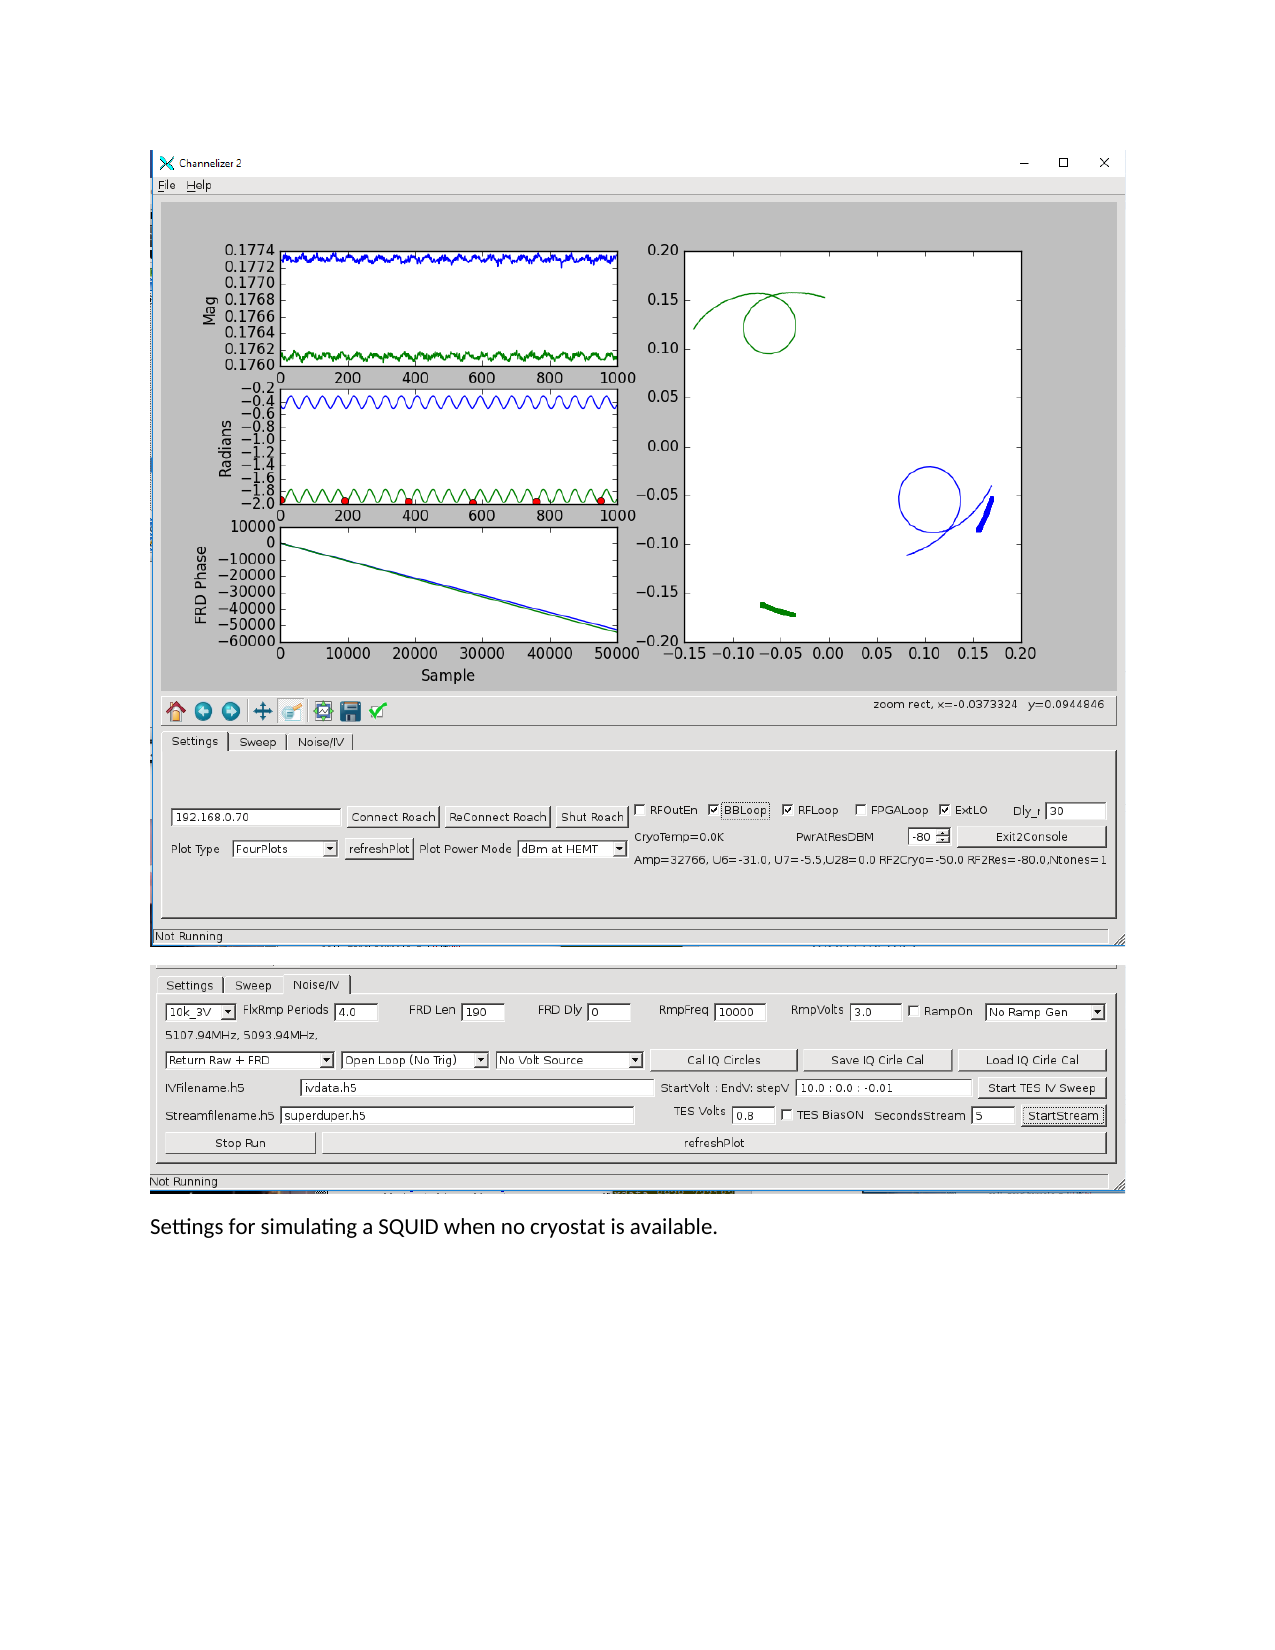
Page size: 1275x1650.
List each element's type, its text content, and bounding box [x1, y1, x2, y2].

text Settings for simulating a SQUID when no cryostat is available. [150, 1212, 1125, 1240]
picture [150, 965, 1125, 1194]
picture [150, 150, 1125, 947]
